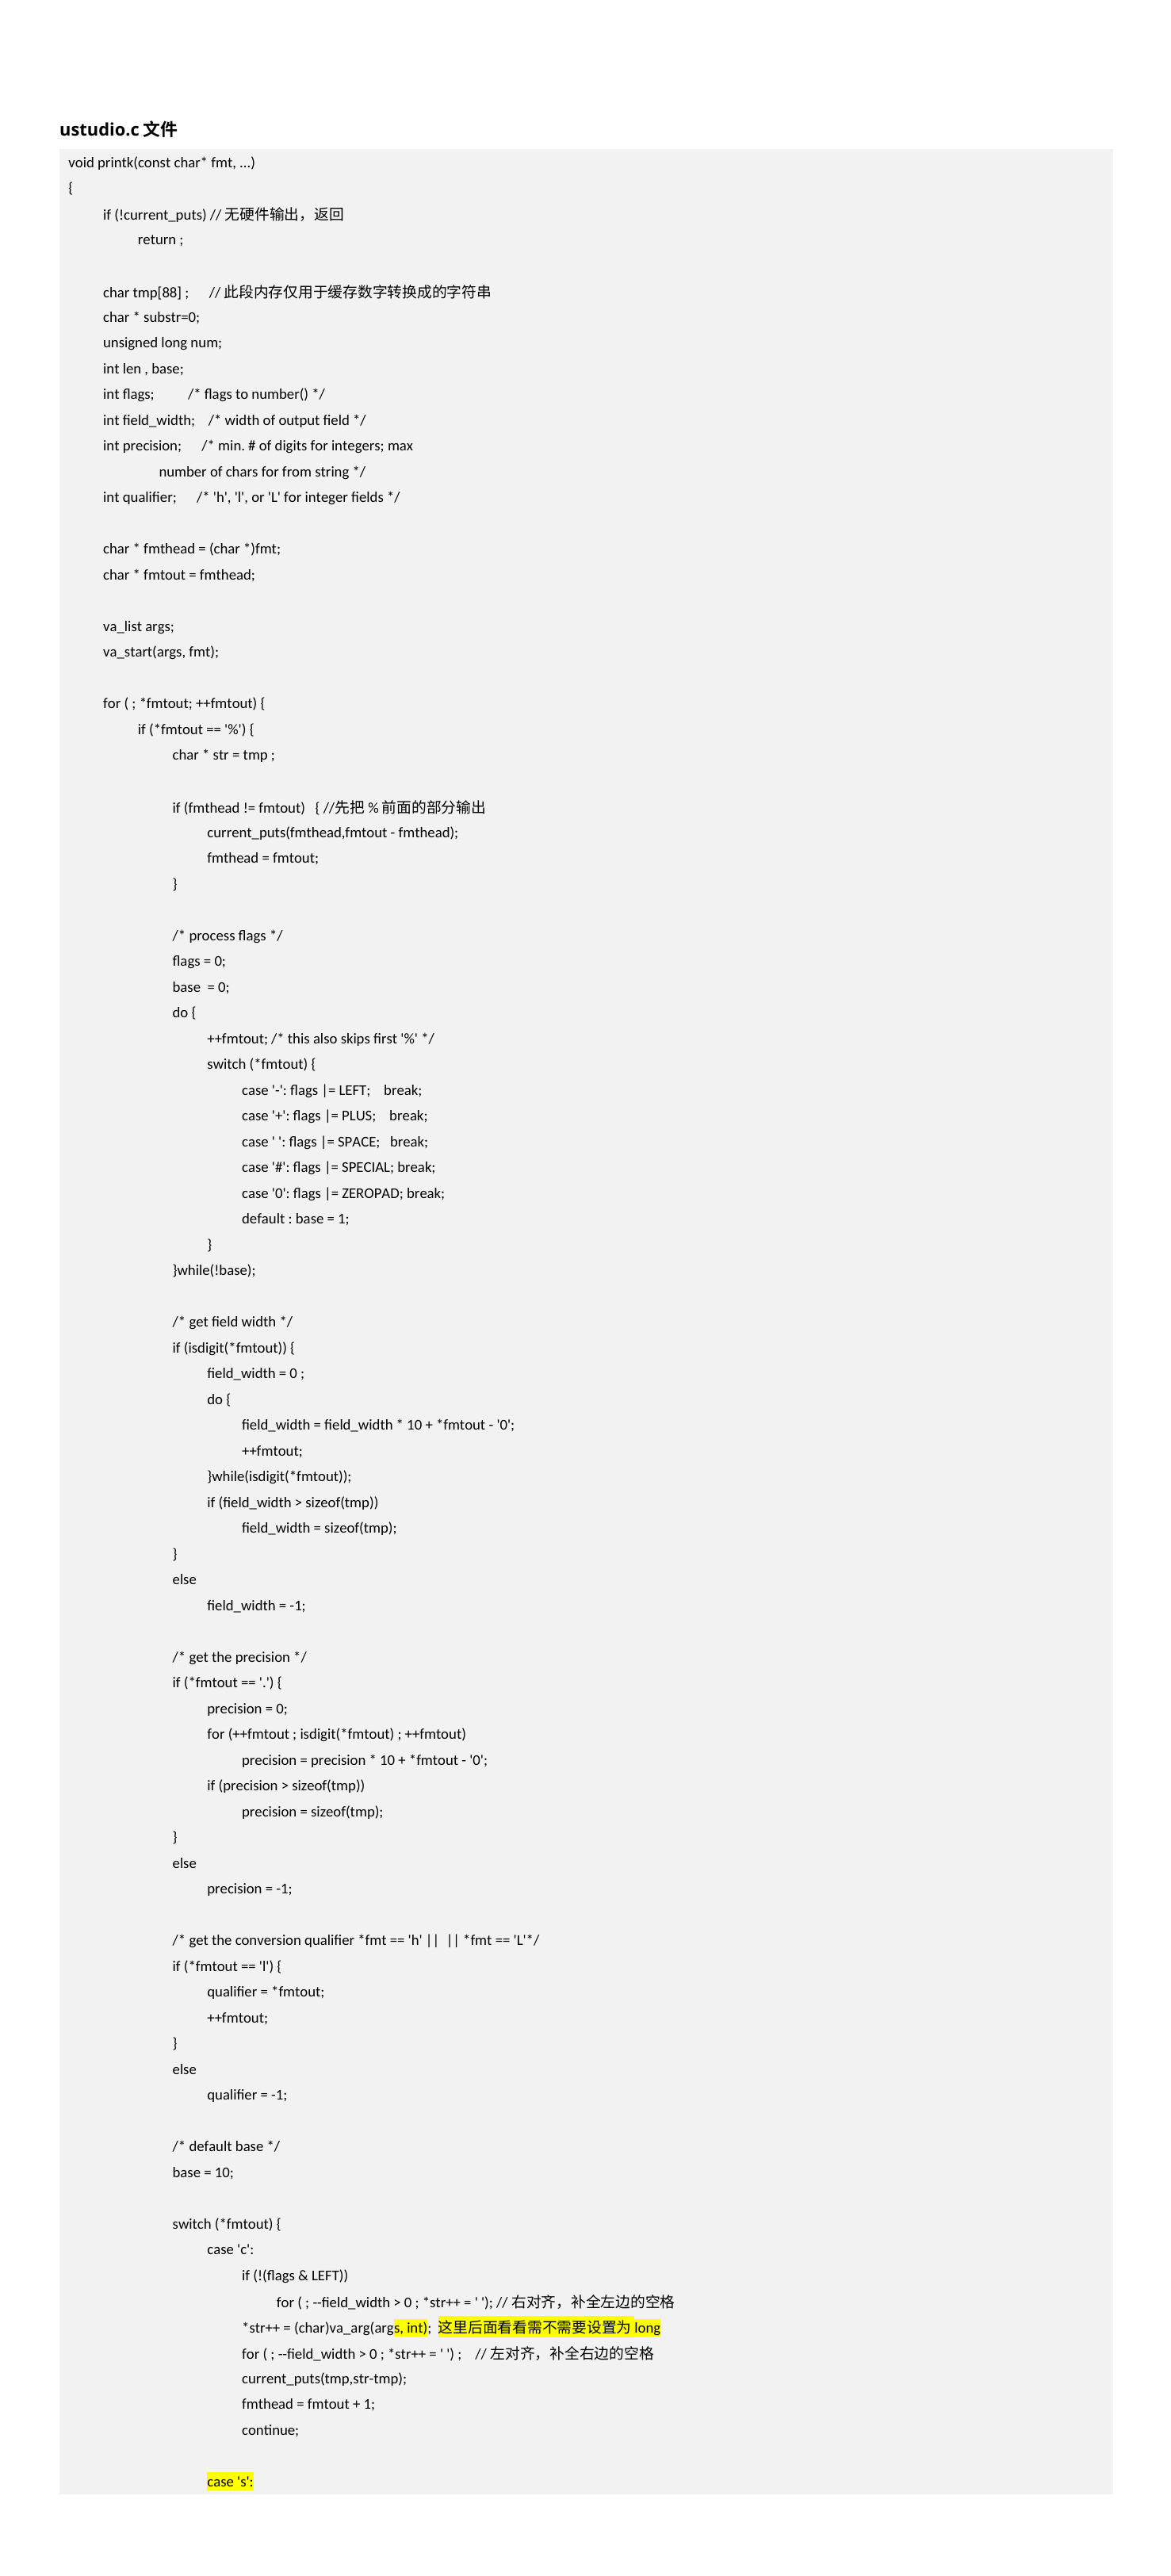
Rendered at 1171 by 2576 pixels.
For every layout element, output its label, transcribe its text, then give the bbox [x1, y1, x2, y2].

subtitle ustudio.c文件 [59, 115, 1111, 141]
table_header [59, 149, 1113, 2494]
